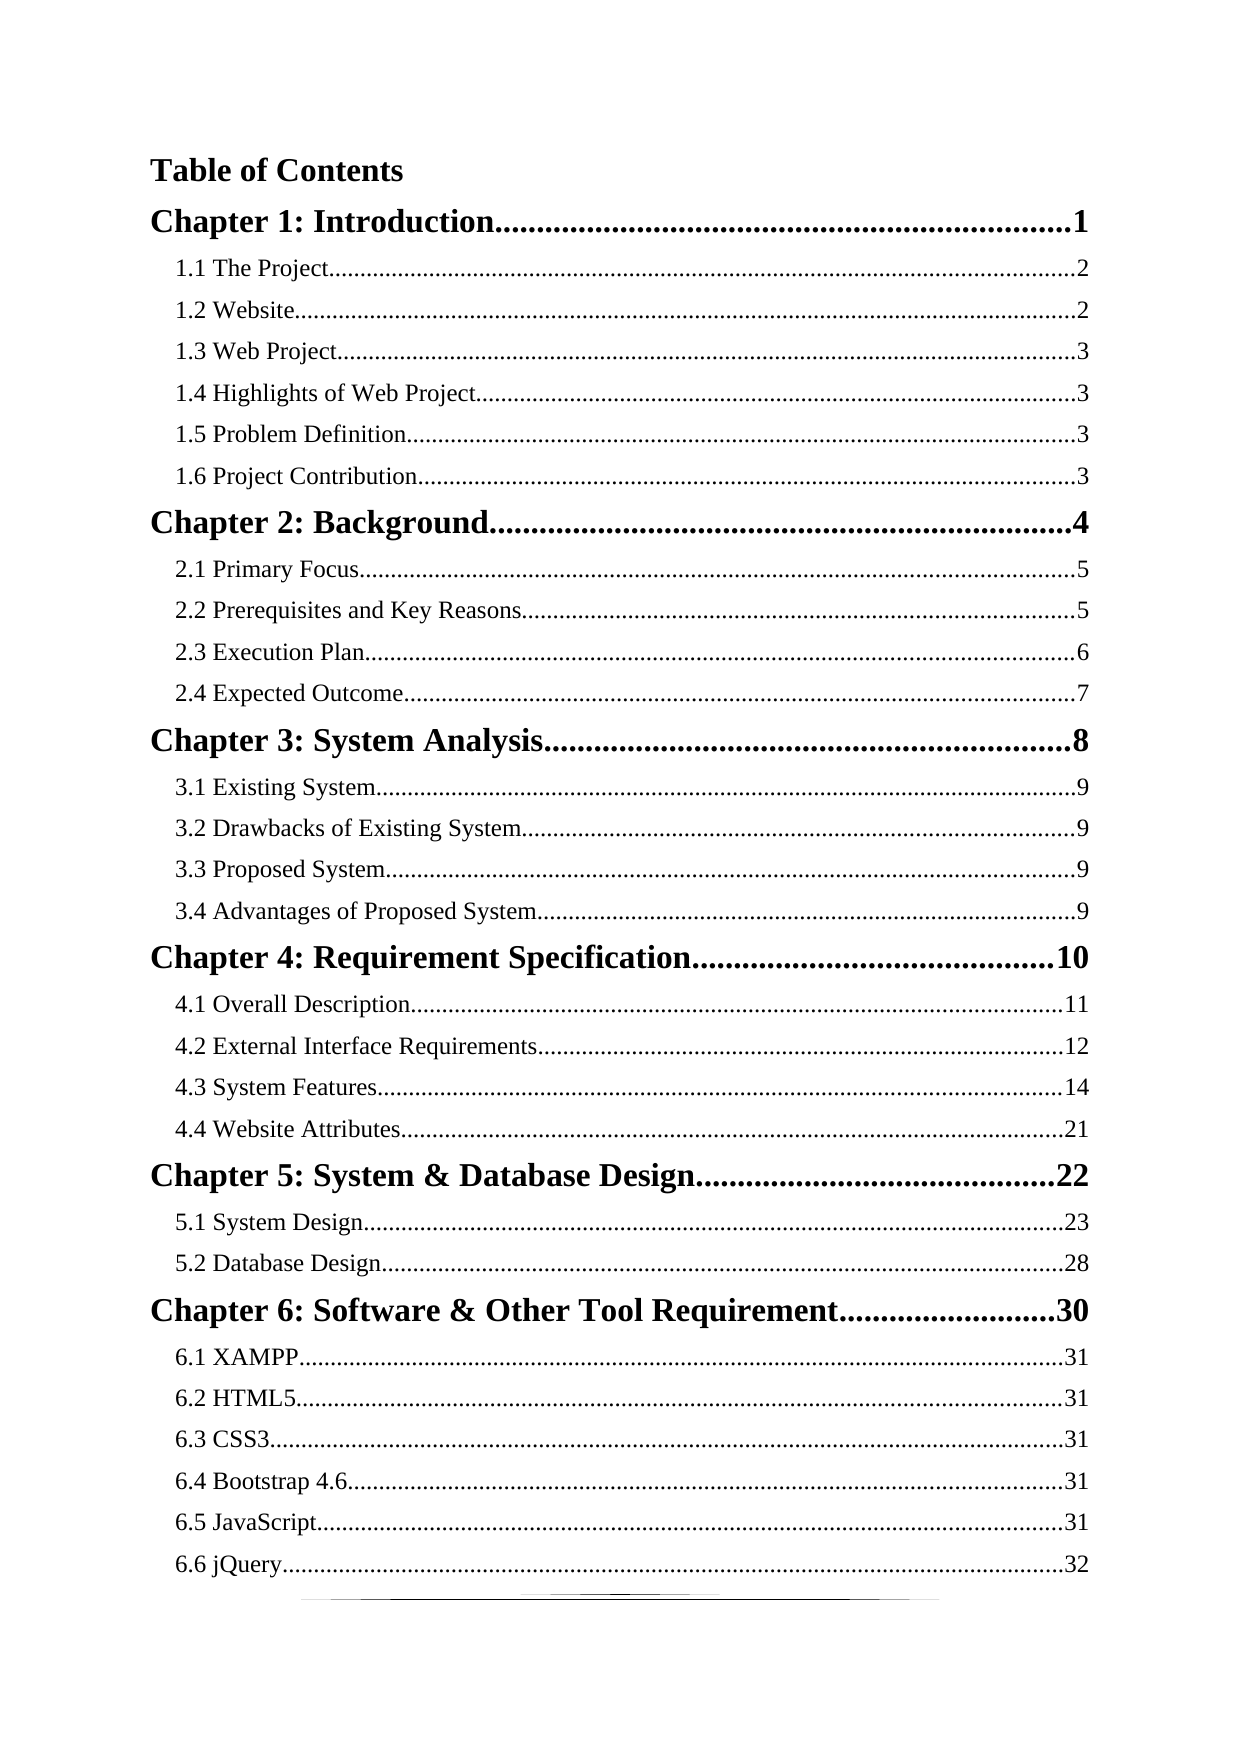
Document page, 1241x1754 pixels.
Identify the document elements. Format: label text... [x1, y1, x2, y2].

text 3.1 Existing System 9 [175, 772, 1090, 800]
text 4.2 External Interface Requirements 12 [175, 1031, 1090, 1059]
text Chapter 4: Requirement Specification 10 [150, 937, 1090, 976]
text 1.2 Website 2 [175, 295, 1090, 324]
text 3.2 Drawbacks of Existing System 9 [175, 813, 1090, 842]
text 2.4 Expected Outcome 7 [175, 678, 1090, 707]
text 2.2 Prerequisites and Key Reasons 5 [175, 596, 1090, 624]
text 4.1 Overall Description 11 [175, 989, 1090, 1018]
text 1.5 Problem Definition 3 [175, 419, 1090, 448]
text 3.3 Proposed System 9 [175, 854, 1090, 883]
text 1.4 Highlights of Web Project 3 [175, 378, 1090, 407]
text 3.4 Advantages of Proposed System 9 [175, 896, 1090, 925]
text Chapter 3: System Analysis 8 [150, 720, 1090, 758]
text 1.3 Web Project 3 [175, 336, 1090, 365]
text 6.4 Bootstrap 4.6 31 [175, 1466, 1090, 1495]
text 6.2 HTML5 31 [175, 1383, 1090, 1412]
text 6.3 CSS3 31 [175, 1424, 1090, 1453]
text 2.3 Execution Plan 6 [175, 637, 1090, 666]
text Chapter 1: Introduction 1 [150, 202, 1090, 240]
text 4.4 Website Attributes 21 [175, 1114, 1090, 1142]
text 6.6 jQuery 32 [175, 1549, 1090, 1578]
text 6.1 XAMPP 31 [175, 1342, 1090, 1370]
text Table of Contents [150, 150, 1090, 188]
text 2.1 Primary Focus 5 [175, 554, 1090, 583]
text 5.2 Database Design 28 [175, 1248, 1090, 1277]
text 1.6 Project Contribution 3 [175, 461, 1090, 489]
text 1.1 The Project 2 [175, 253, 1090, 282]
text 4.3 System Features 14 [175, 1072, 1090, 1101]
text Chapter 5: System & Database Design 22 [150, 1155, 1090, 1193]
text 5.1 System Design 23 [175, 1207, 1090, 1236]
text Chapter 2: Background 4 [150, 502, 1090, 541]
text Chapter 6: Software & Other Tool Requirement 30 [150, 1290, 1090, 1328]
text 6.5 JavaScript 31 [175, 1507, 1090, 1536]
